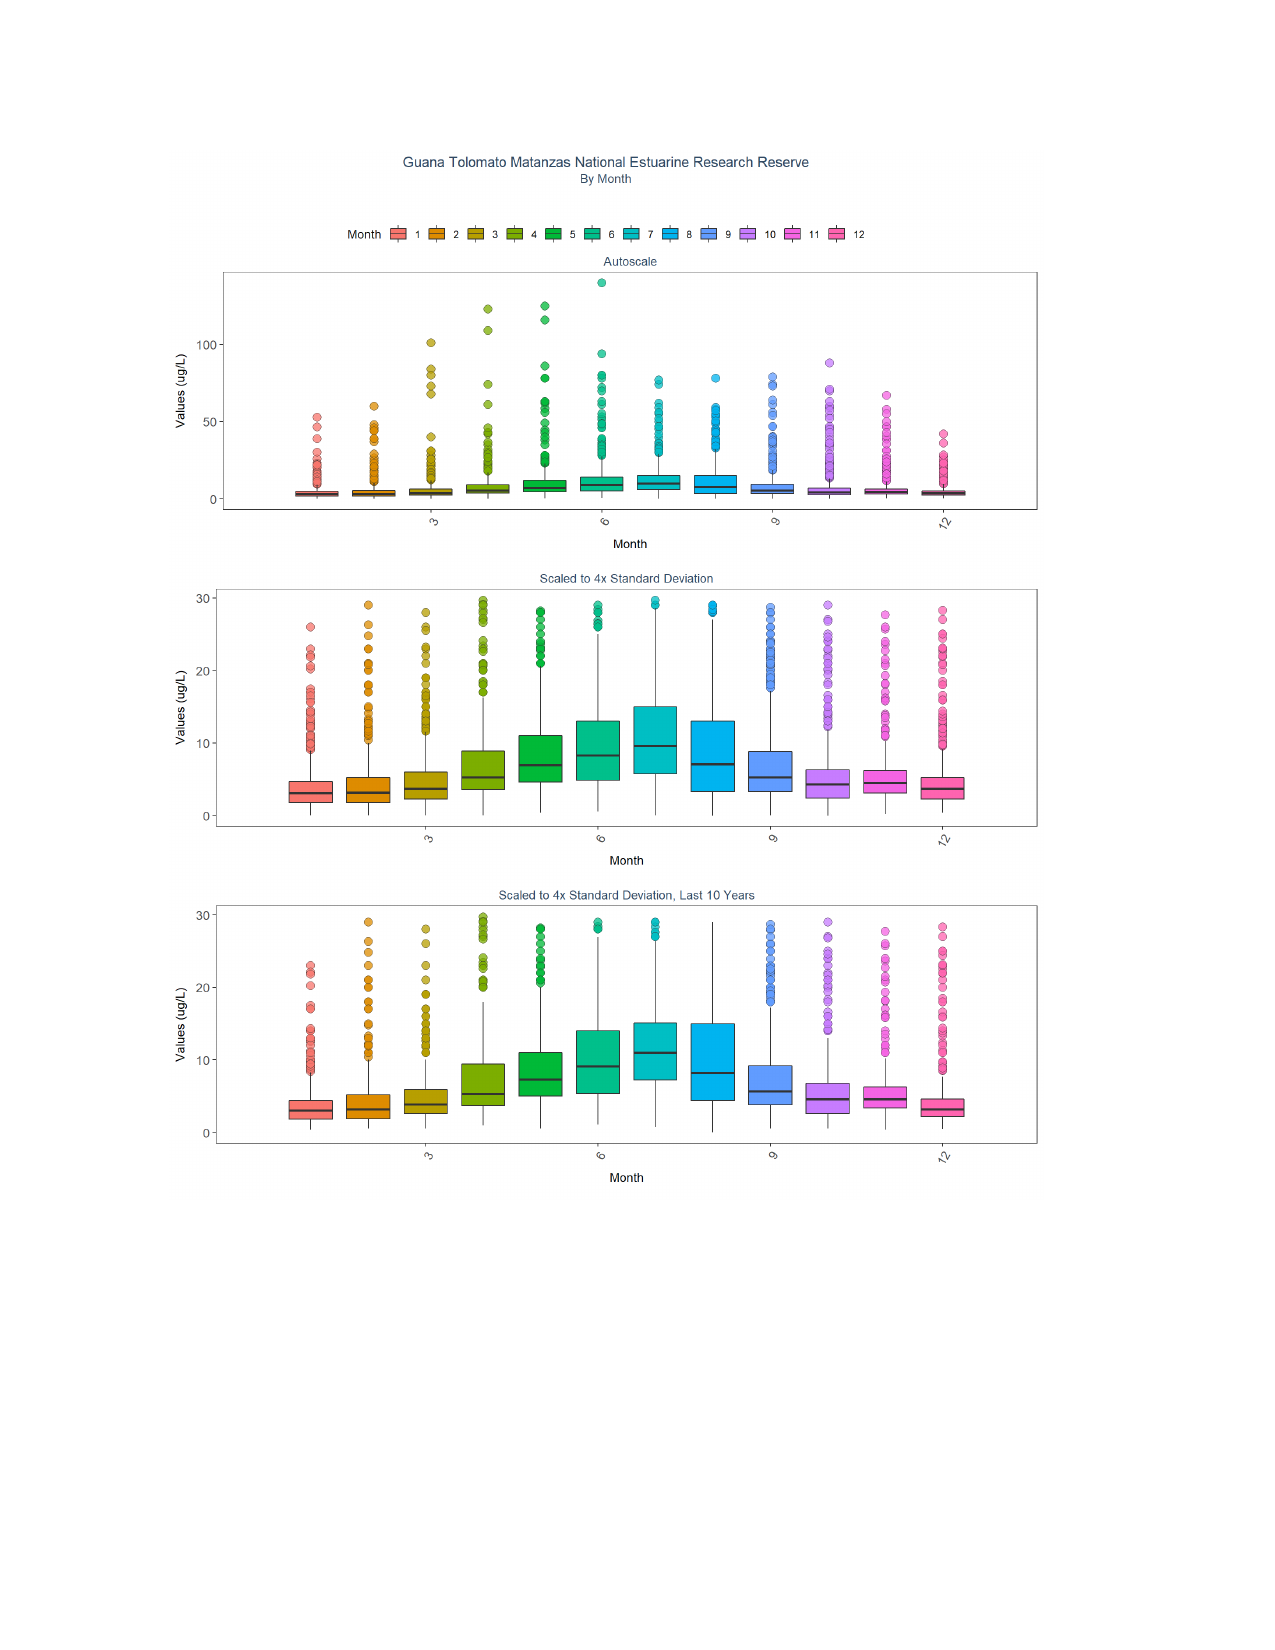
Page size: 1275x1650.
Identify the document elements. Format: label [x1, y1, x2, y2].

picture [168, 150, 1044, 1200]
